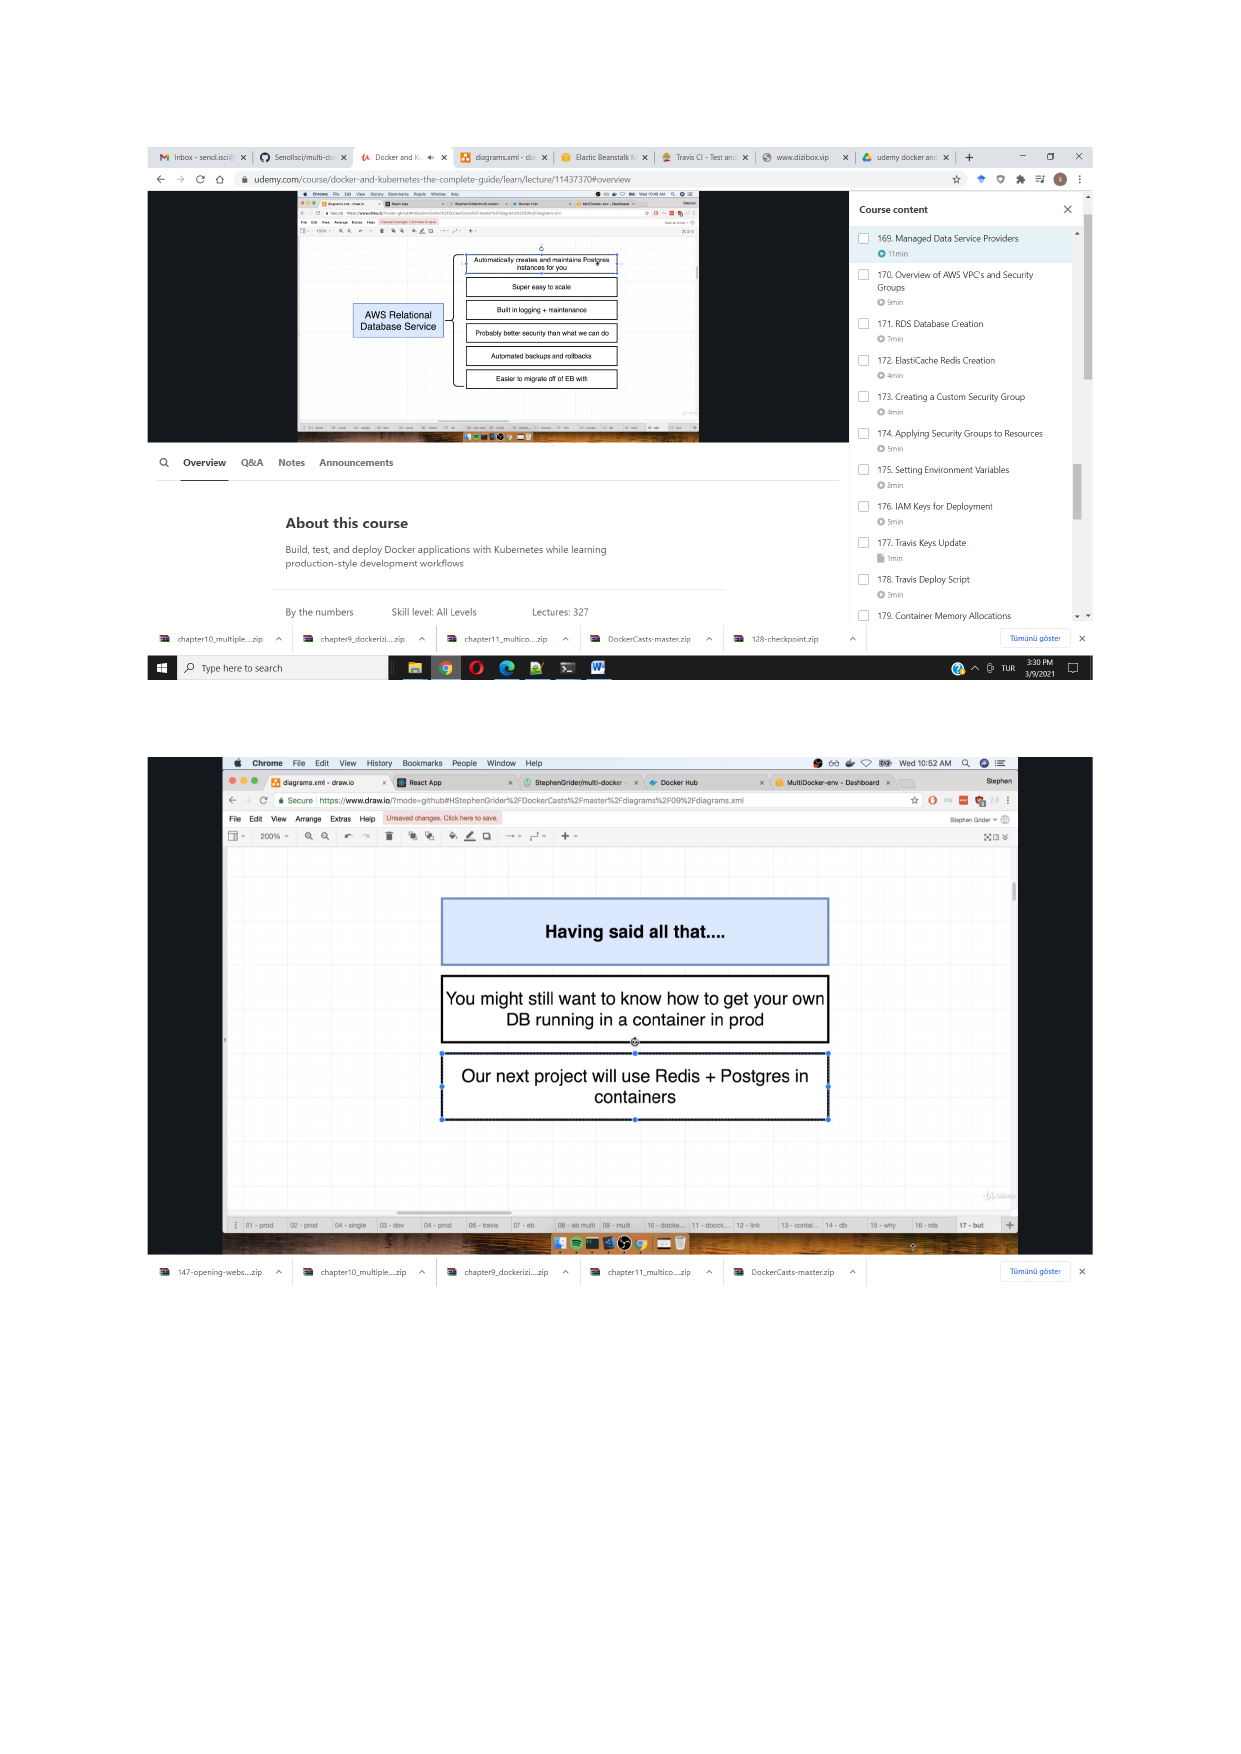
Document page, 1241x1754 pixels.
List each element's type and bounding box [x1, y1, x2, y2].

picture [147, 147, 1093, 680]
picture [147, 757, 1093, 1289]
